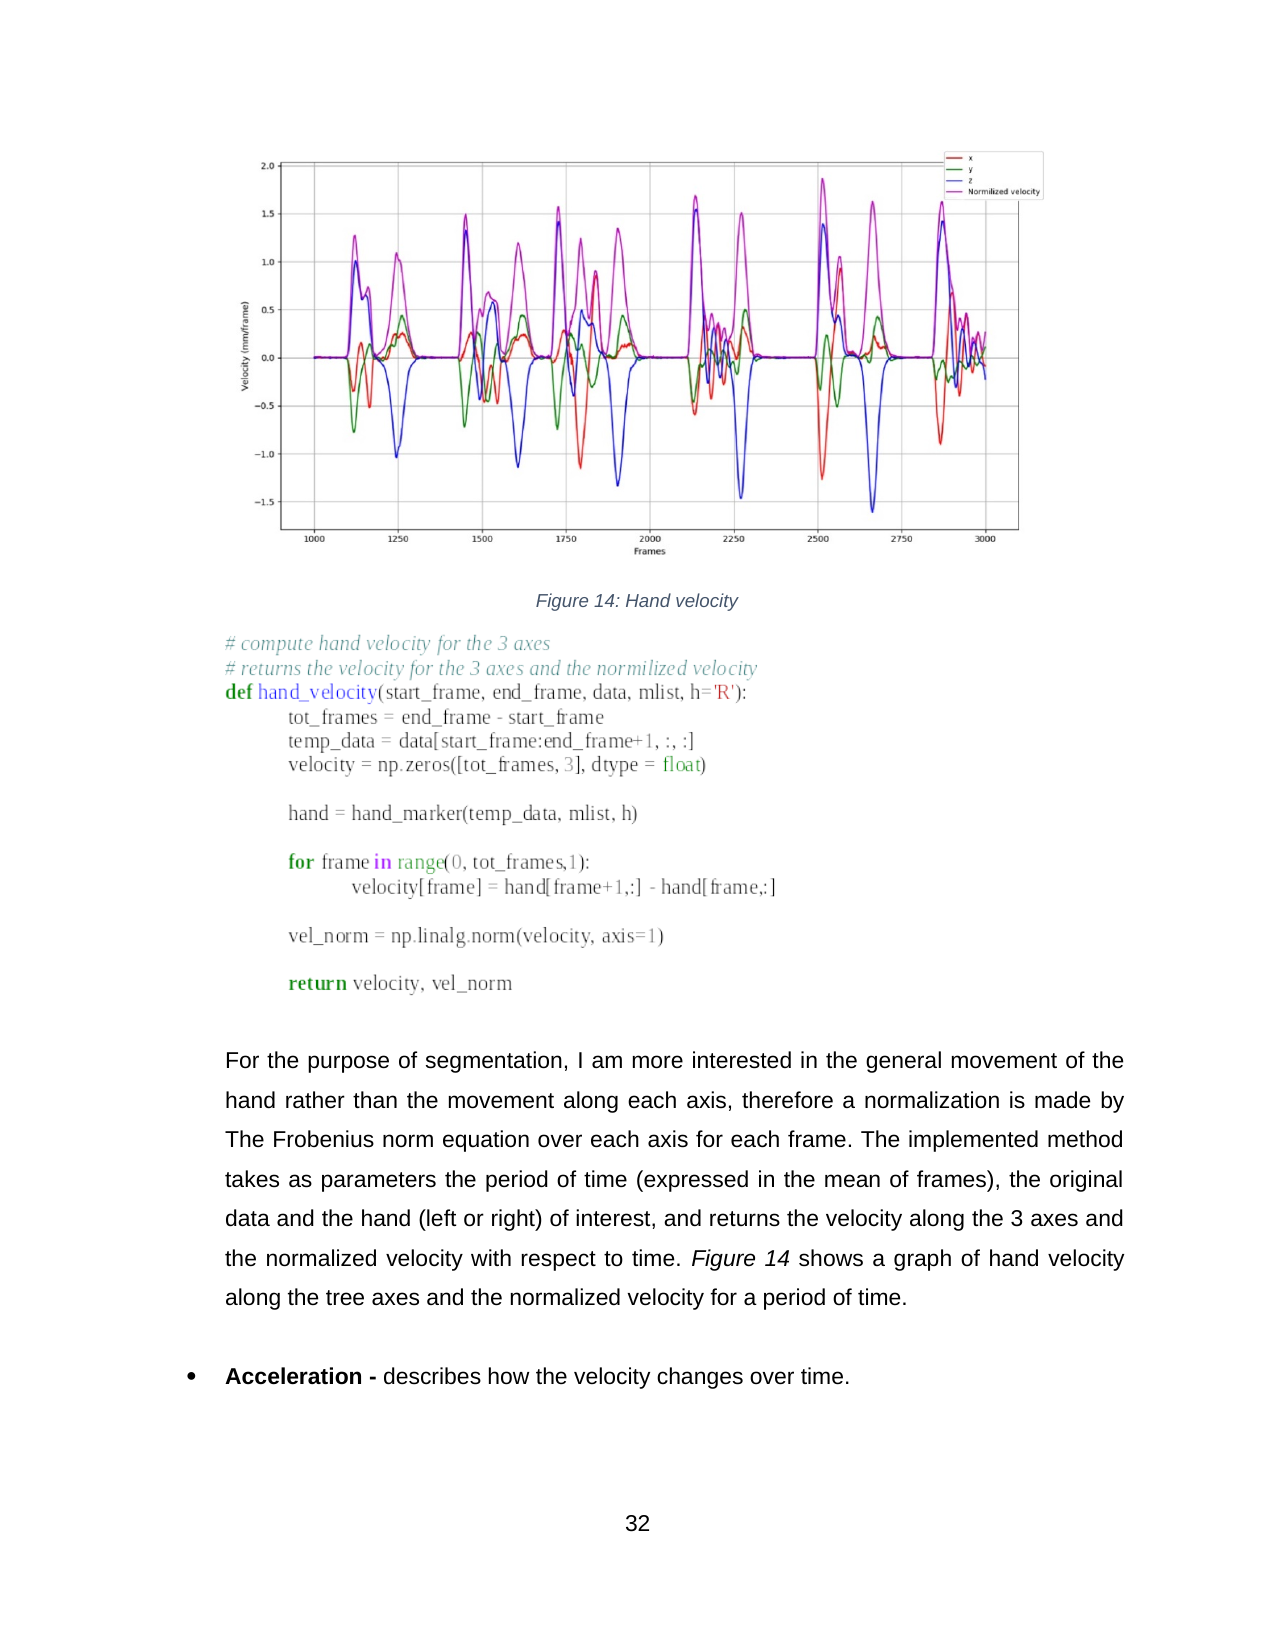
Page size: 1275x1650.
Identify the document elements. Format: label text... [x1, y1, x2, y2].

picture [230, 150, 1045, 565]
list Acceleration - describes how the velocity changes over time. [187, 1363, 1125, 1389]
list For the purpose of segmentation, I am more interested in the general movement of the hand rather than the movement along each axis, therefore a normalization is made by The Frobenius norm equation over each axis for each frame. The implemented method takes as parameters the period of time (expressed in the mean of frames), the original data and the hand (left or right) of interest, and returns the velocity along the 3 axes and the normalized velocity with respect to time. Figure 14 shows a graph of hand velocity along the tree axes and the normalized velocity for a period of time. [225, 1047, 1125, 1310]
